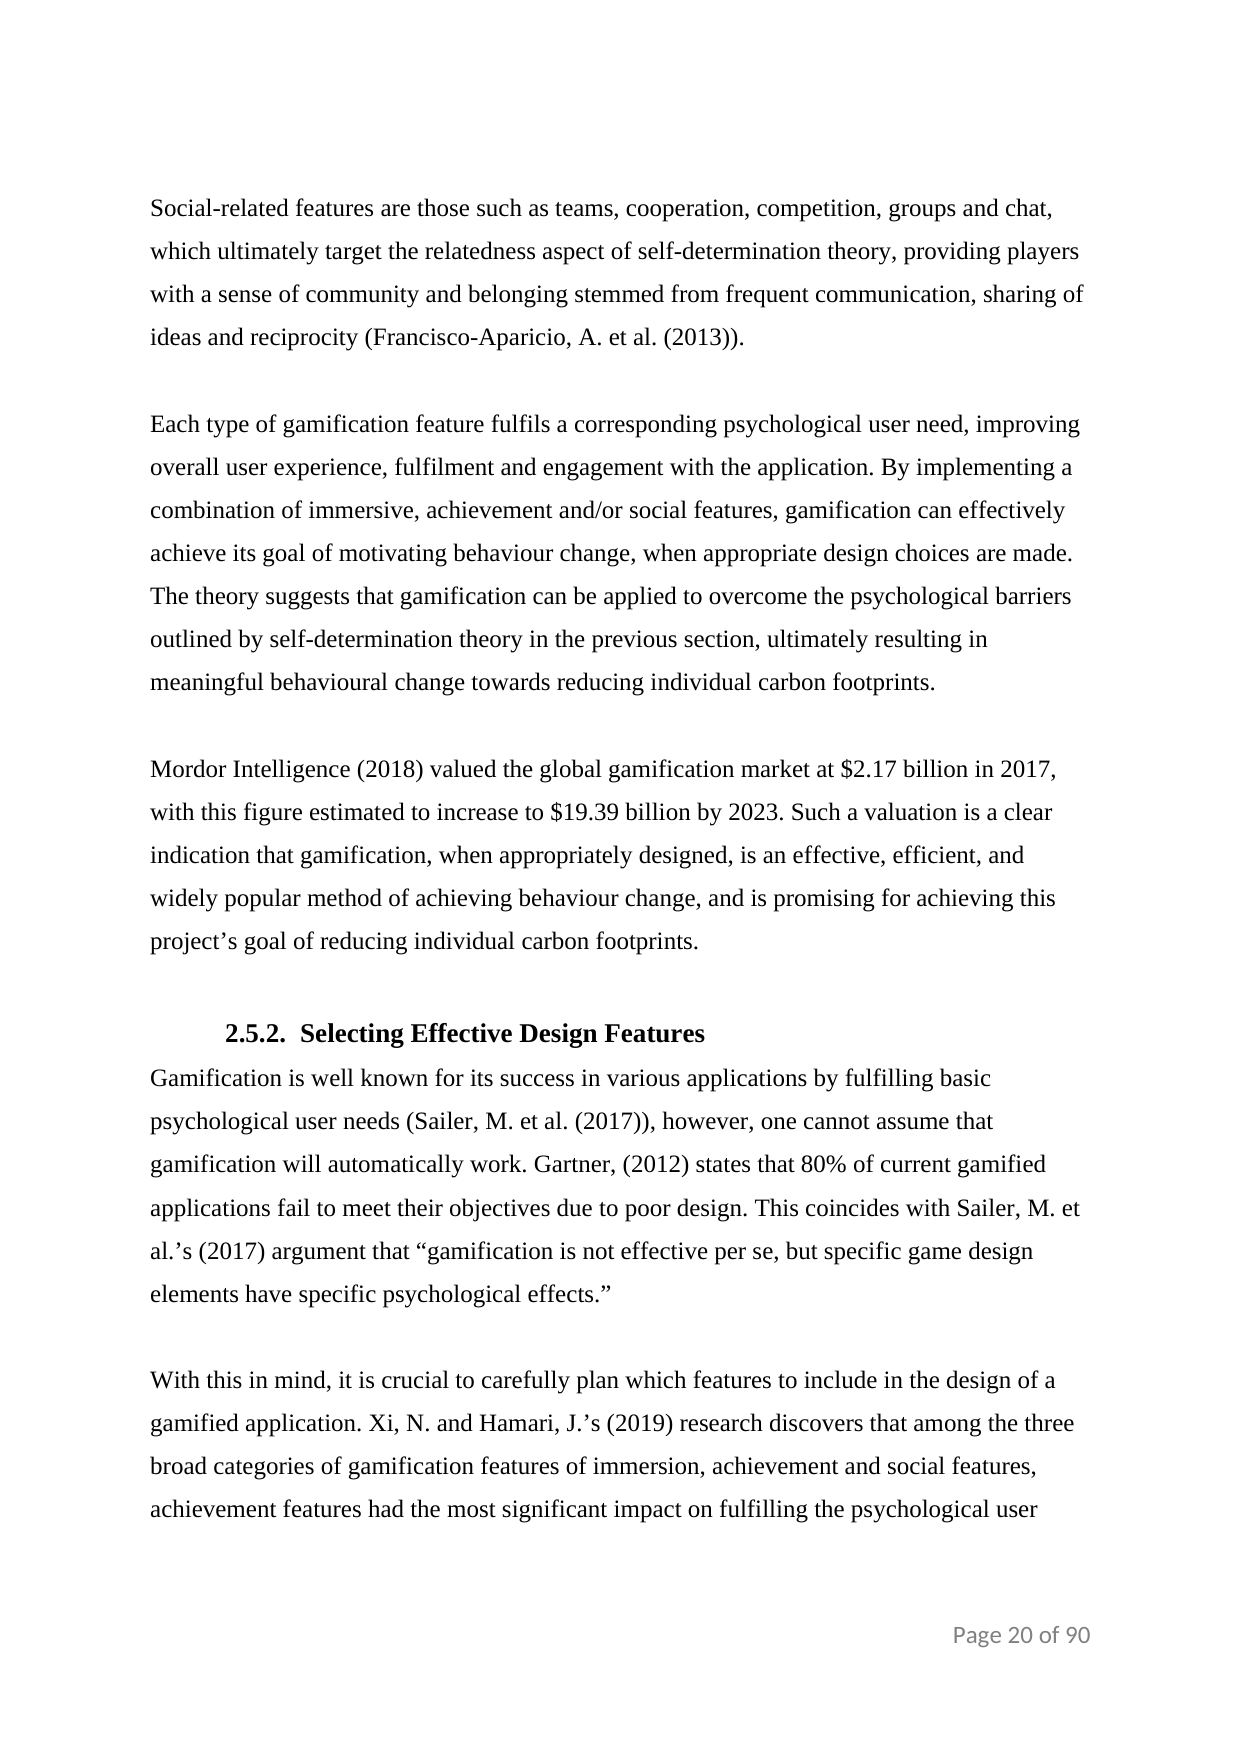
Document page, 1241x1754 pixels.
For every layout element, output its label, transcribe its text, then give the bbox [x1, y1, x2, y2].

text Mordor Intelligence (2018) valued the global gamification market at $2.17 billion in 2017, with this figure estimated to increase to $19.39 billion by 2023. Such a valuation is a clear indication that gamification, when appropriately designed, is an effective, efficient, and widely popular method of achieving behaviour change, and is promising for achieving this project’s goal of reducing individual carbon footprints. [150, 754, 1090, 955]
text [150, 1365, 1090, 1523]
text Social-related features are those such as teams, cooperation, competition, groups and chat, which ultimately target the relatedness aspect of self-determination theory, providing players with a sense of community and belonging stemmed from frequent communication, sharing of ideas and reciprocity (Francisco-Aparicio, A. et al. (2013)). [150, 193, 1090, 351]
text Gamification is well known for its success in various applications by fulfilling basic psychological user needs (Sailer, M. et al. (2017)), however, one cannot assume that gamification will automatically work. Gartner, (2012) states that 80% of current gamified applications fail to meet their objectives due to poor design. This coincides with Sailer, M. et al.’s (2017) argument that “gamification is not effective per se, but specific game design elements have specific psychological effects.” [150, 1063, 1090, 1308]
text Each type of gamification feature fulfils a corresponding psychological user need, improving overall user experience, fulfilment and engagement with the application. By implementing a combination of immersive, achievement and/or social features, gamification can effectively achieve its goal of motivating behaviour change, when appropriate design choices are made. The theory suggests that gamification can be applied to overcome the psychological barriers outlined by self-determination theory in the previous section, ultimately resulting in meaningful behavioural change towards reducing individual carbon footprints. [150, 409, 1090, 696]
subtitle Selecting Effective Design Features [209, 1017, 1090, 1048]
